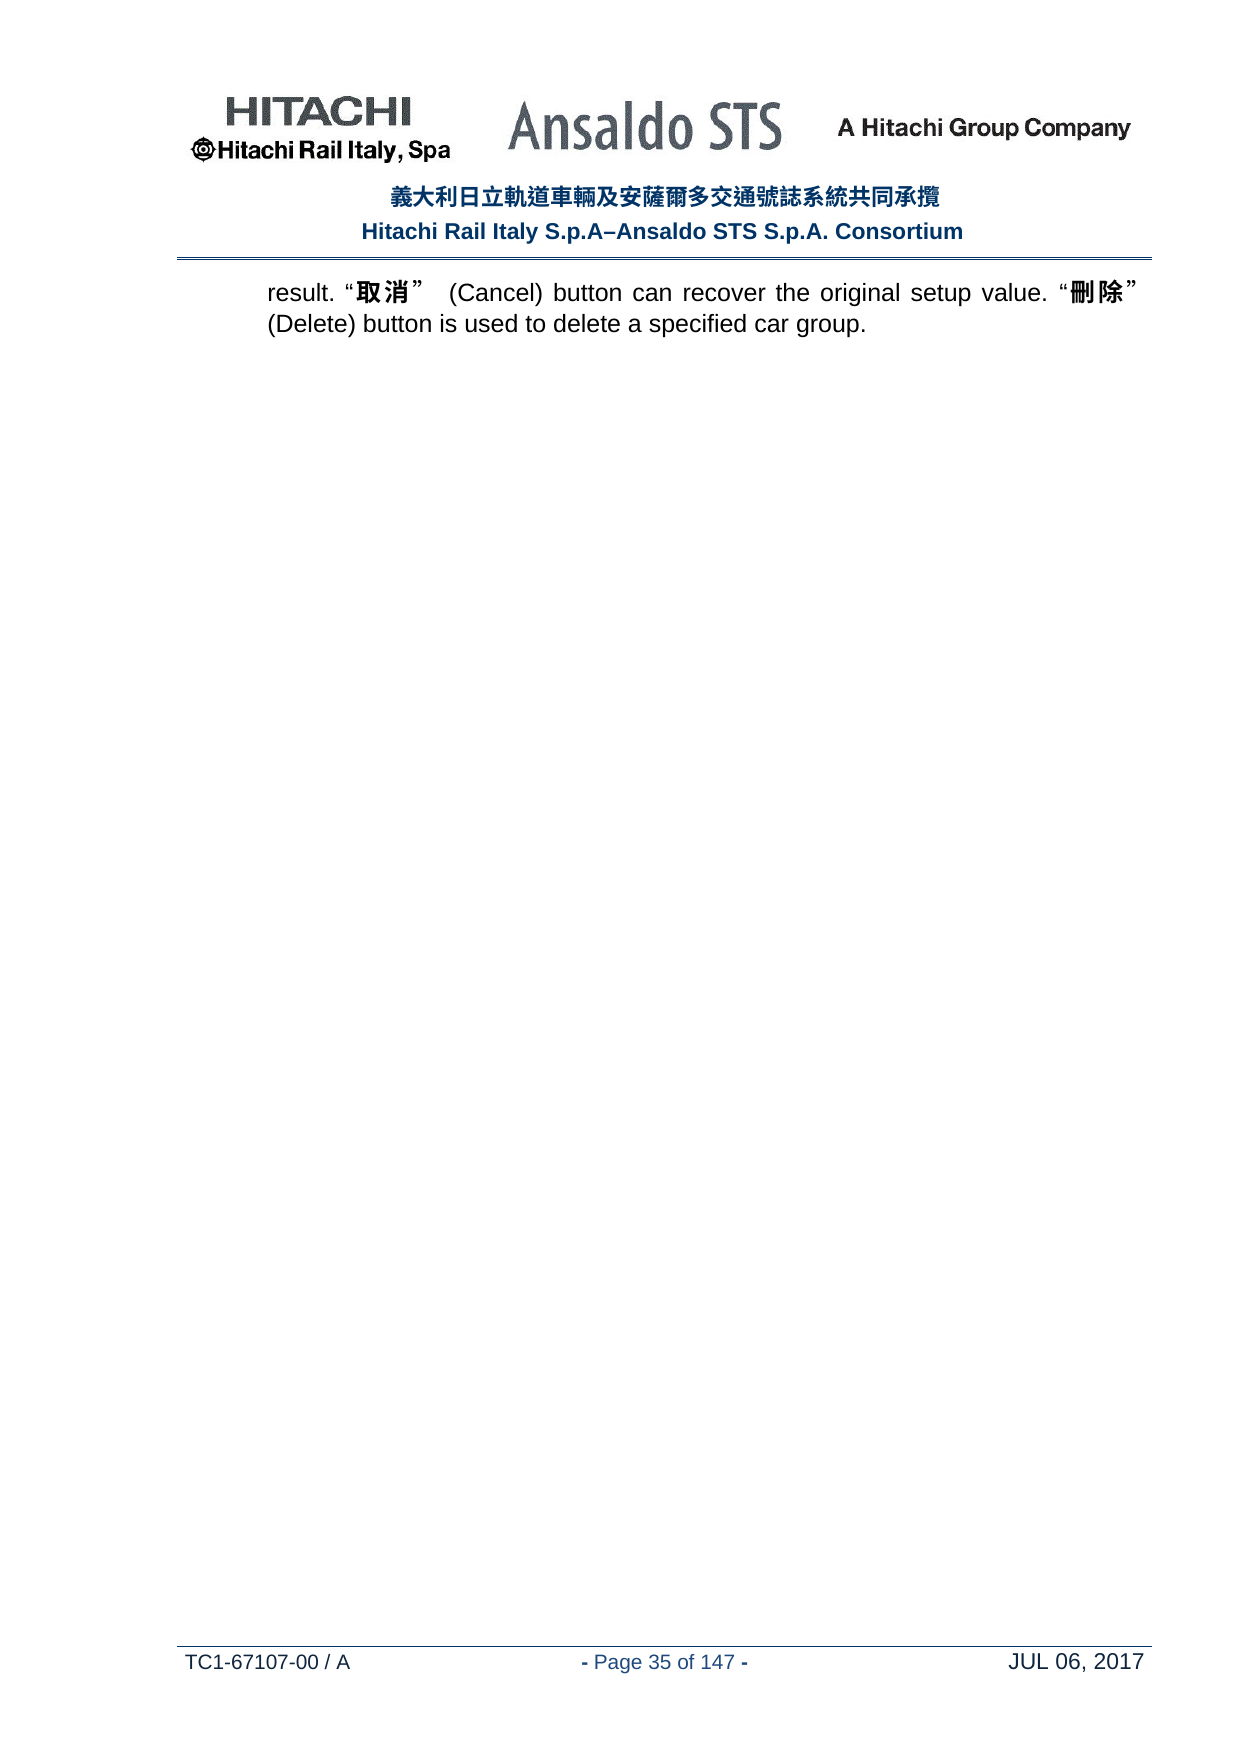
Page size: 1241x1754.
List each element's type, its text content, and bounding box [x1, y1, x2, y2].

picture [184, 88, 1146, 169]
